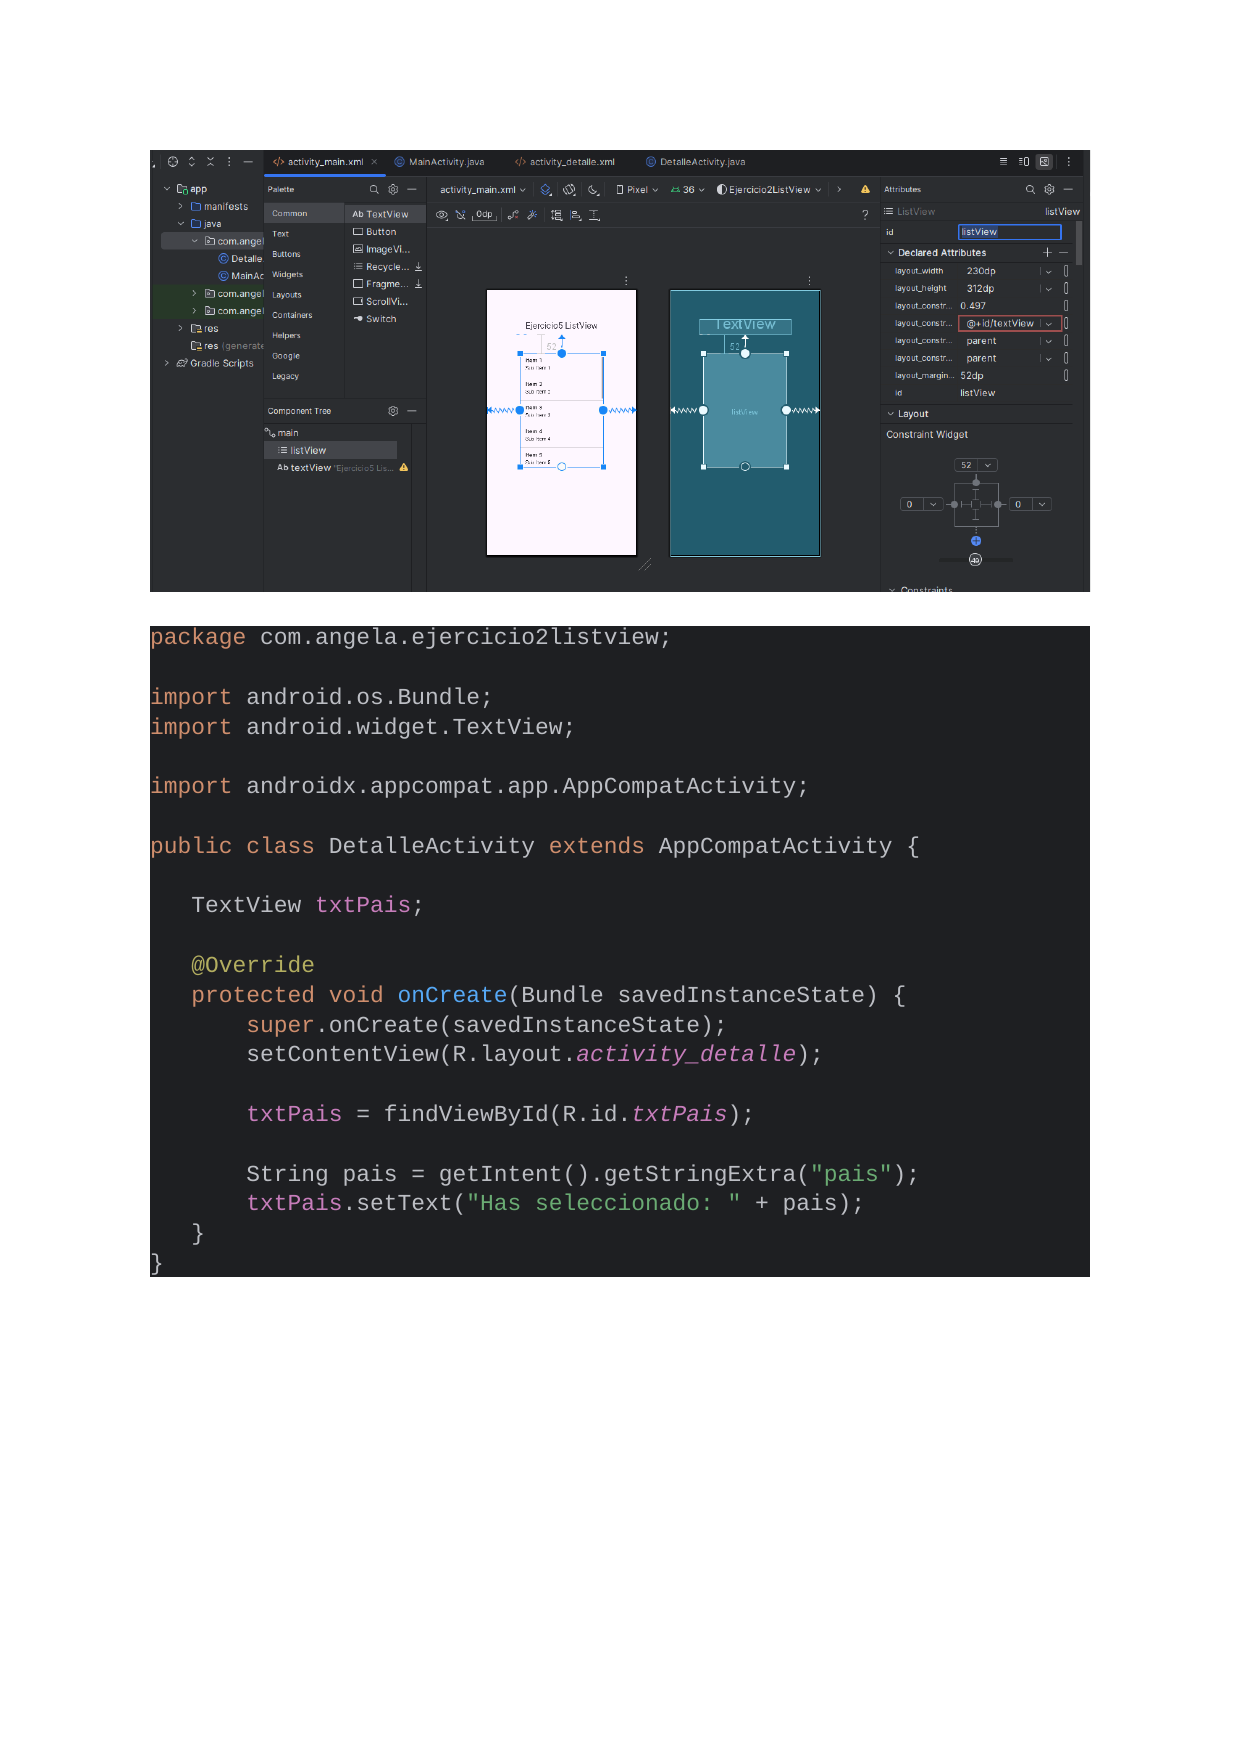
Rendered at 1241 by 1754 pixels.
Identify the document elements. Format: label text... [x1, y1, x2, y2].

text } [150, 1251, 1090, 1277]
picture [150, 150, 1091, 592]
text @Override [150, 953, 1090, 979]
text txtPais = findViewById(R.id.txtPais); [150, 1102, 1090, 1128]
text public class DetalleActivity extends AppCompatActivity { [150, 834, 1090, 860]
text setContentView(R.layout.activity_detalle); [150, 1043, 1090, 1069]
text TextView txtPais; [150, 894, 1090, 920]
text import androidx.appcompat.app.AppCompatActivity; [150, 775, 1090, 801]
text super.onCreate(savedInstanceState); [150, 1013, 1090, 1039]
text import android.widget.TextView; [150, 715, 1090, 741]
text } [150, 1222, 1090, 1247]
text import android.os.Bundle; [150, 685, 1090, 711]
text protected void onCreate(Bundle savedInstanceState) { [150, 983, 1090, 1009]
text package com.angela.ejercicio2listview; [150, 626, 1090, 652]
text txtPais.setText("Has seleccionado: " + pais); [150, 1192, 1090, 1218]
text String pais = getIntent().getStringExtra("pais"); [150, 1162, 1090, 1188]
